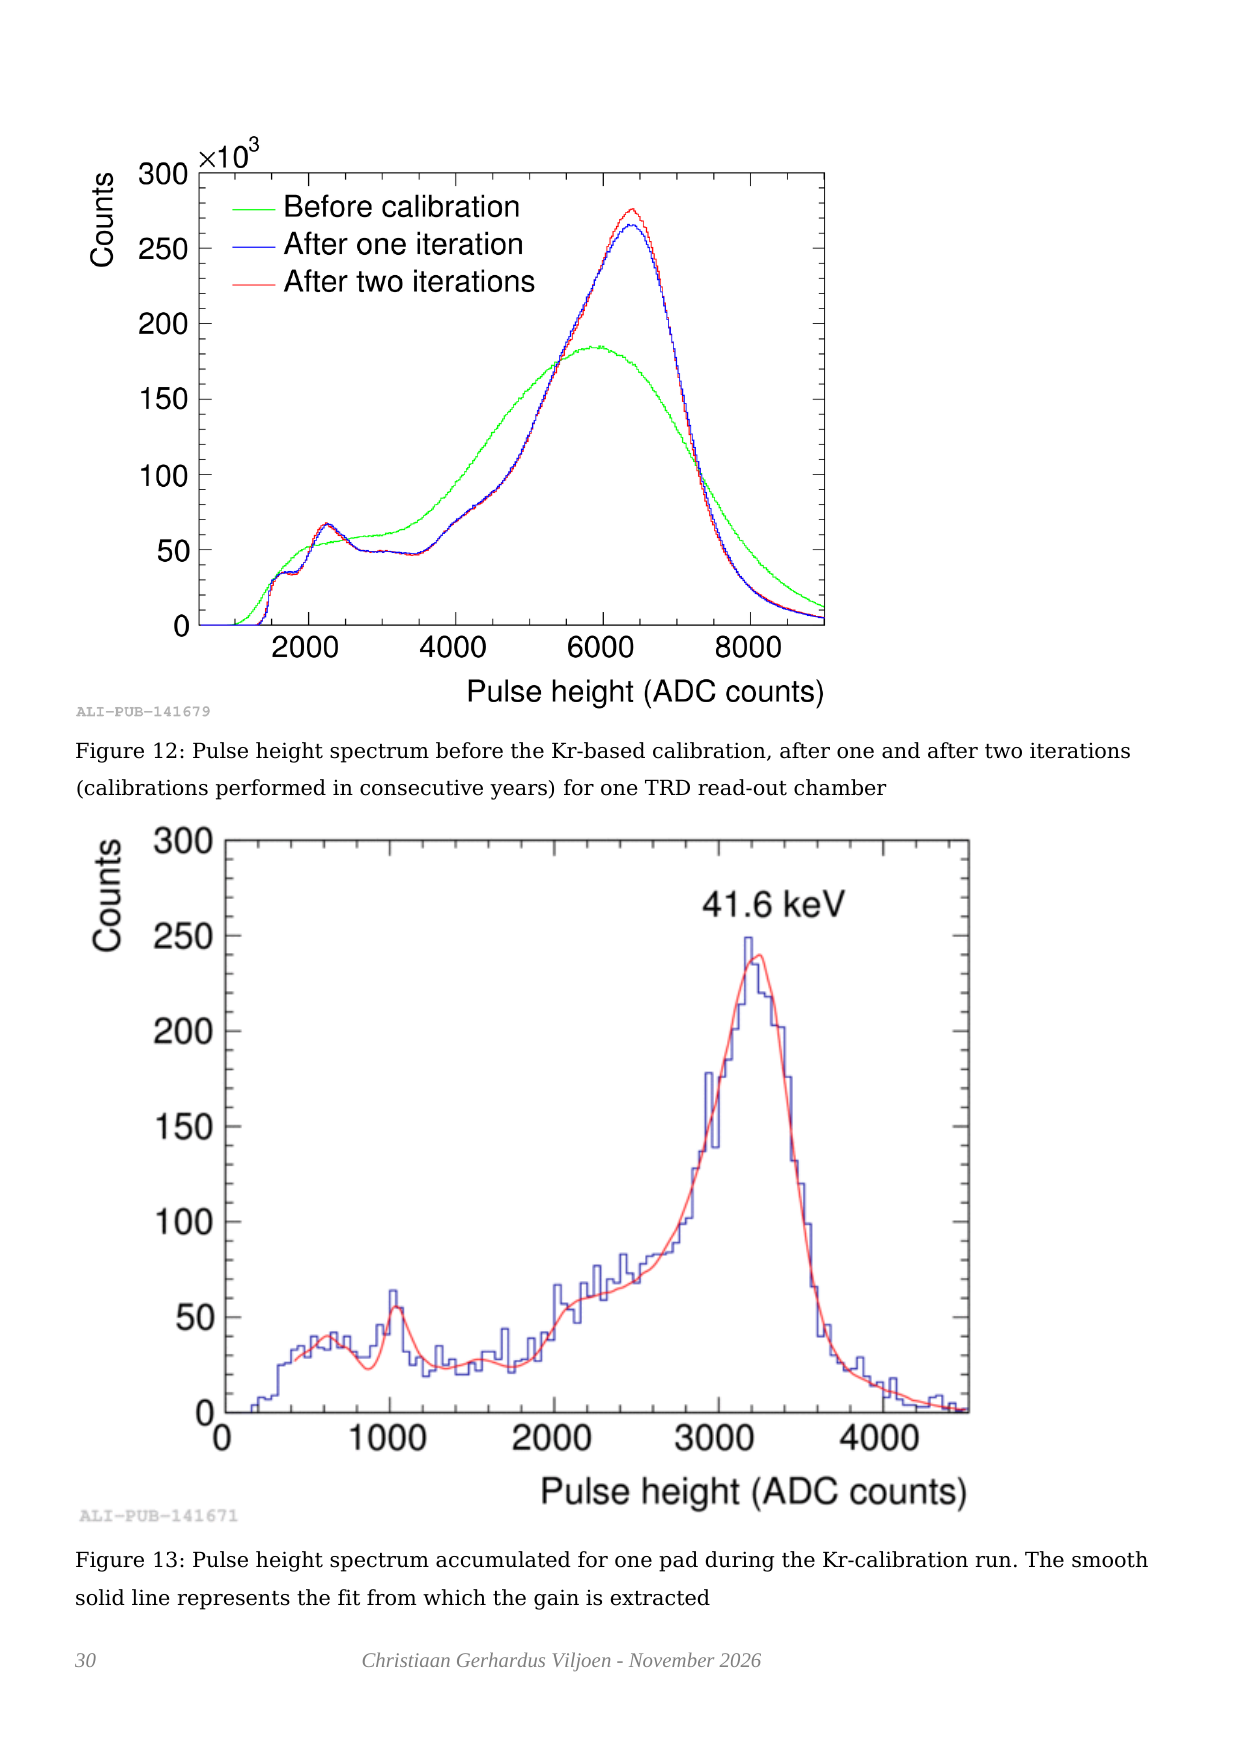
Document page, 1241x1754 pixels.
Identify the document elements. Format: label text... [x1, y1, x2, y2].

picture [75, 820, 1016, 1526]
text Figure 13: Pulse height spectrum accumulated for one pad during the Kr-calibration run. The smooth solid line represents the fit from which the gain is extracted [75, 1547, 1165, 1609]
picture [75, 135, 826, 717]
text Figure 12: Pulse height spectrum before the Kr-based calibration, after one and after two iterations (calibrations performed in consecutive years) for one TRD read-out chamber [75, 737, 1165, 800]
